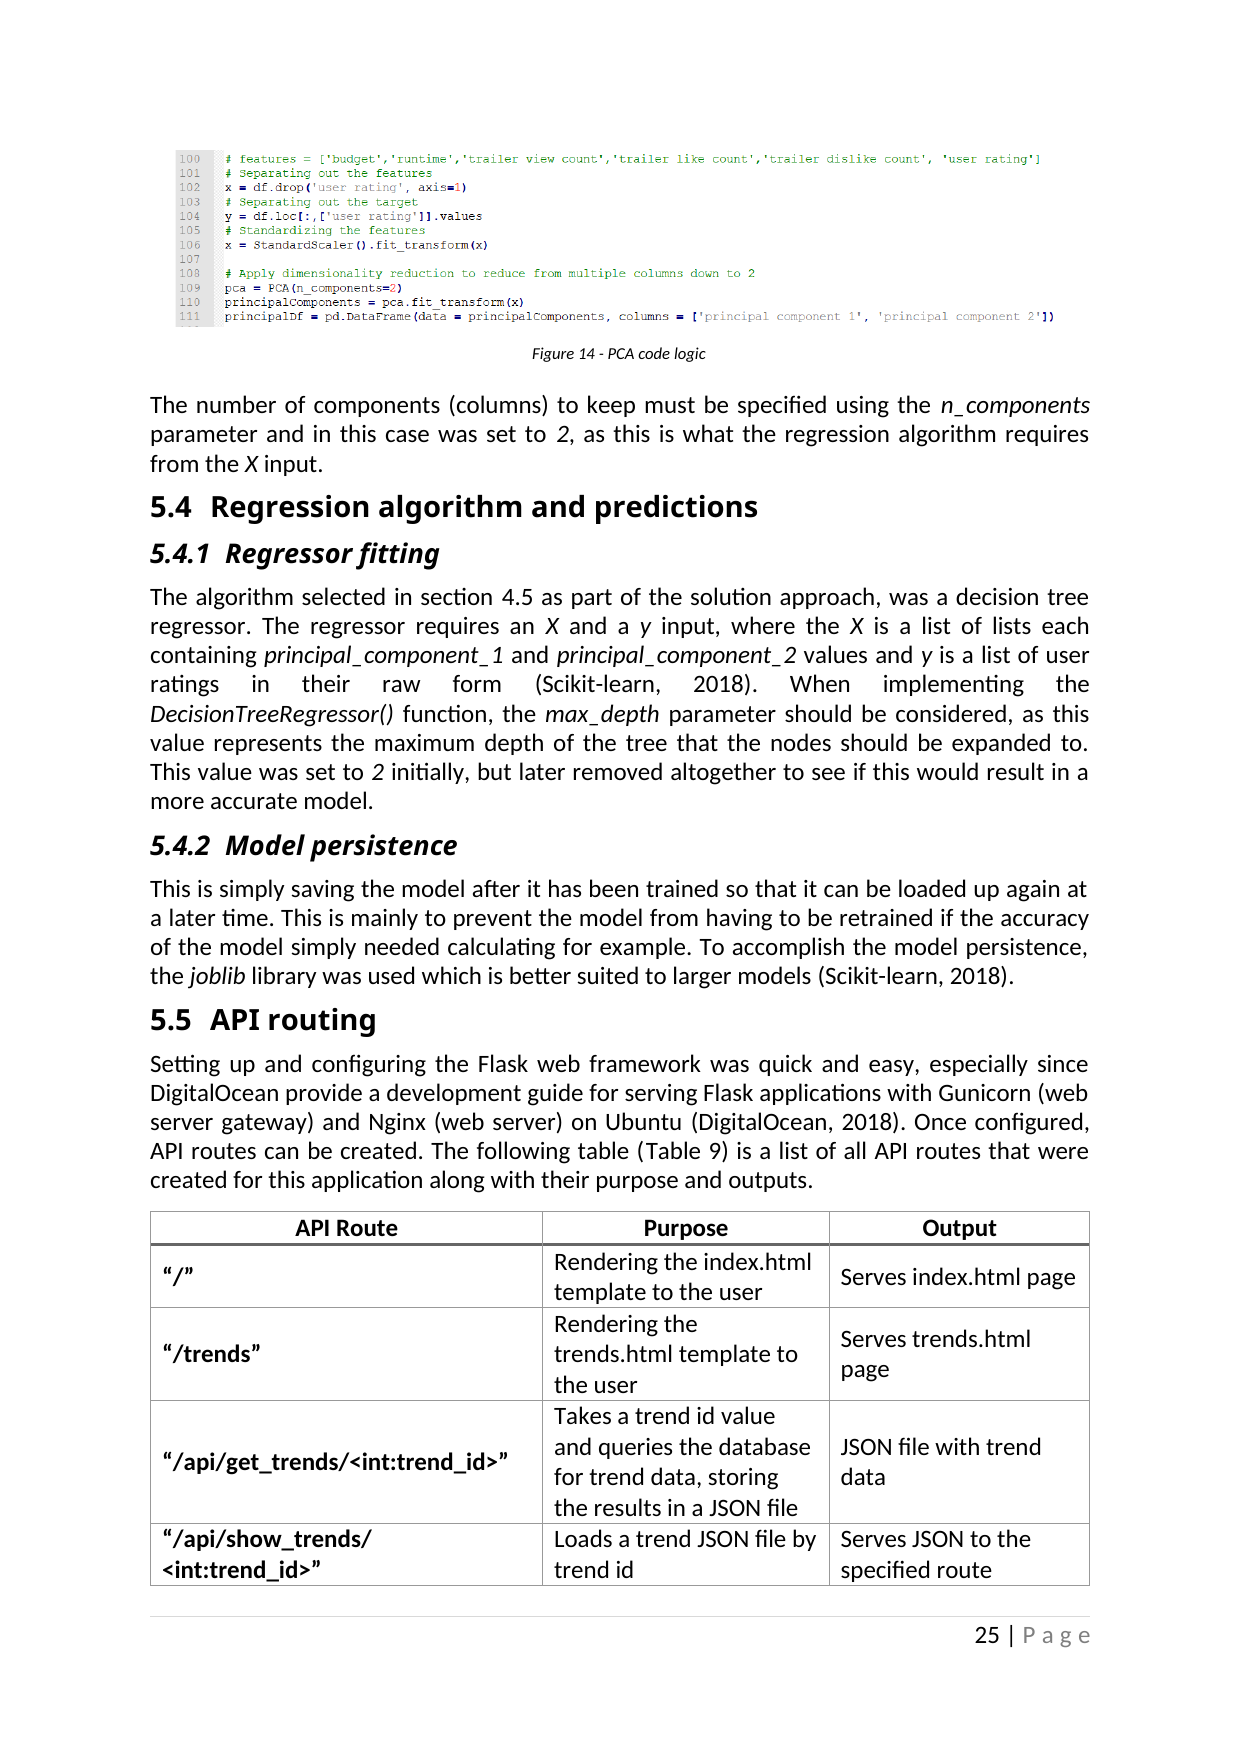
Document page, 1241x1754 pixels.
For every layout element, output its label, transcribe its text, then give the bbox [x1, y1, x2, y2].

table_cell Serves JSON to the specified route [830, 1524, 1089, 1585]
text The algorithm selected in section 4.5 as part of the solution approach, was a decision tree regressor. The regressor requires an X and a y input, where the X is a list of lists each containing principal_component_1 and principal_component_2 values and y is a list of user ratings in their raw form . When implementing the DecisionTreeRegressor() function, the max_depth parameter should be considered, as this value represents the maximum depth of the tree that the nodes should be expanded to. This value was set to 2 initially, but later removed altogether to see if this would result in a more accurate model. [150, 582, 1090, 815]
subtitle Regressor fitting [150, 540, 1090, 569]
text Setting up and configuring the Flask web framework was quick and easy, especially since DigitalOcean provide a development guide for serving Flask applications with Gunicorn (web server gateway) and Nginx (web server) on Ubuntu . Once configured, API routes can be created. The following table (Table 9) is a list of all API routes that were created for this application along with their purpose and outputs. [150, 1049, 1090, 1194]
table_cell Rendering the trends.html template to the user [543, 1308, 829, 1399]
table_header Purpose [543, 1212, 829, 1243]
table_cell Takes a trend id value and queries the database for trend data, storing the results in a JSON file [543, 1401, 829, 1523]
table_cell Serves index.html page [830, 1246, 1089, 1307]
table_cell Rendering the index.html template to the user [543, 1246, 829, 1307]
subtitle Regression algorithm and predictions [150, 494, 1090, 524]
picture [175, 150, 1065, 327]
table_cell JSON file with trend data [830, 1401, 1089, 1523]
table_cell “/api/show_trends/<int:trend_id>” [151, 1524, 542, 1585]
subtitle API routing [150, 1007, 1090, 1036]
table_cell “/trends” [151, 1308, 542, 1399]
table_header Output [830, 1212, 1089, 1243]
text This is simply saving the model after it has been trained so that it can be loaded up again at a later time. This is mainly to prevent the model from having to be retrained if the accuracy of the model simply needed calculating for example. To accomplish the model persistence, the joblib library was used which is better suited to larger models . [150, 874, 1090, 990]
table_header API Route [151, 1212, 542, 1243]
table_cell Serves trends.html page [830, 1308, 1089, 1399]
table_cell “/api/get_trends/<int:trend_id>” [151, 1401, 542, 1523]
subtitle Model persistence [150, 832, 1090, 861]
table_cell Loads a trend JSON file by trend id [543, 1524, 829, 1585]
table_cell “/” [151, 1246, 542, 1307]
